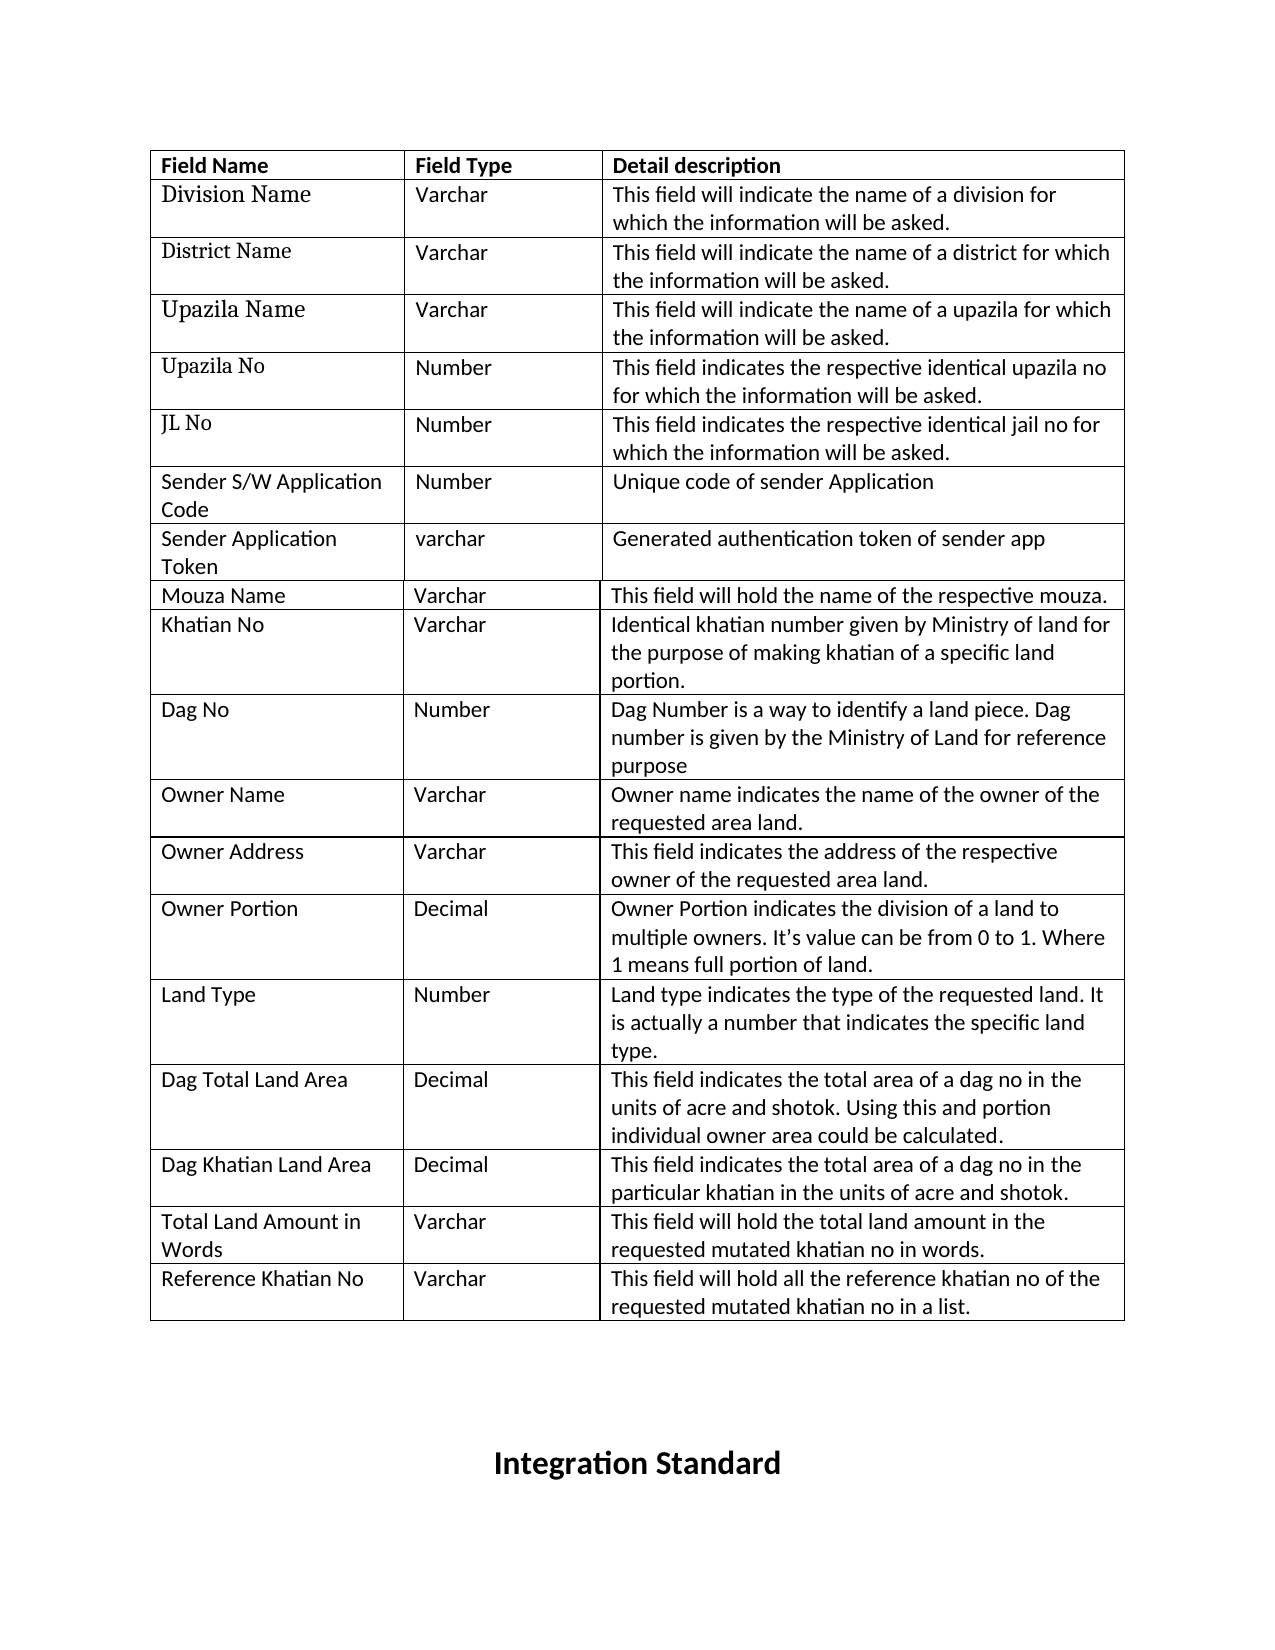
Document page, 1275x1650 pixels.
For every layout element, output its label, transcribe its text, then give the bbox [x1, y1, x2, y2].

table_cell This field indicates the address of the respective owner of the requested area land. [601, 838, 1124, 893]
table_cell Sender Application Token [151, 524, 404, 580]
table_cell Upazila No [151, 353, 404, 409]
table_cell Varchar [404, 780, 599, 836]
table_cell Identical khatian number given by Ministry of land for the purpose of making khatian of a specific land portion. [601, 610, 1124, 694]
table_cell Varchar [404, 1207, 599, 1263]
table_cell Owner Portion indicates the division of a land to multiple owners. It’s value can be from 0 to 1. Where 1 means full portion of land. [601, 895, 1124, 979]
table_cell Varchar [405, 295, 602, 352]
table_cell This field indicates the total area of a dag no in the units of acre and shotok. Using this and portion individual owner area could be calculated. [601, 1065, 1124, 1149]
table_cell Land Type [151, 980, 403, 1064]
table_cell Mouza Name [151, 581, 403, 609]
table_header Field Name [151, 151, 404, 179]
table_cell Dag Khatian Land Area [151, 1150, 403, 1206]
table_cell Land type indicates the type of the requested land. It is actually a number that indicates the specific land type. [601, 980, 1124, 1064]
table_cell Varchar [404, 610, 599, 694]
table_cell Unique code of sender Application [603, 467, 1124, 523]
table_cell Varchar [404, 581, 599, 609]
table_cell Varchar [404, 838, 599, 893]
table_cell Dag Total Land Area [151, 1065, 403, 1149]
table_cell Upazila Name [151, 295, 404, 352]
table_cell This field will hold all the reference khatian no of the requested mutated khatian no in a list. [601, 1264, 1124, 1320]
table_cell Decimal [404, 1150, 599, 1206]
table_cell This field will indicate the name of a division for which the information will be asked. [603, 180, 1124, 237]
table_cell Varchar [404, 1264, 599, 1320]
table_cell Generated authentication token of sender app [603, 524, 1124, 580]
table_header Field Type [405, 151, 602, 179]
table_cell Division Name [151, 180, 404, 237]
table_cell Reference Khatian No [151, 1264, 403, 1320]
table_cell This field will hold the total land amount in the requested mutated khatian no in words. [601, 1207, 1124, 1263]
table_cell This field will indicate the name of a upazila for which the information will be asked. [603, 295, 1124, 352]
table_cell This field will hold the name of the respective mouza. [601, 581, 1124, 609]
table_cell Decimal [404, 895, 599, 979]
table_cell Dag No [151, 695, 403, 779]
table_cell District Name [151, 238, 404, 294]
table_cell Number [404, 980, 599, 1064]
table_cell Owner name indicates the name of the owner of the requested area land. [601, 780, 1124, 836]
table_cell This field indicates the respective identical jail no for which the information will be asked. [603, 410, 1124, 466]
table_cell Number [405, 353, 602, 409]
table_cell Varchar [405, 180, 602, 237]
table_cell Sender S/W Application Code [151, 467, 404, 523]
text Integration Standard [150, 1442, 1125, 1483]
table_cell Number [404, 695, 599, 779]
table_cell Owner Name [151, 780, 403, 836]
table_cell This field indicates the respective identical upazila no for which the information will be asked. [603, 353, 1124, 409]
table_cell Khatian No [151, 610, 403, 694]
table_cell Owner Portion [151, 895, 403, 979]
table_cell Total Land Amount in Words [151, 1207, 403, 1263]
table_cell Decimal [404, 1065, 599, 1149]
table_cell This field will indicate the name of a district for which the information will be asked. [603, 238, 1124, 294]
table_cell This field indicates the total area of a dag no in the particular khatian in the units of acre and shotok. [601, 1150, 1124, 1206]
table_cell Dag Number is a way to identify a land piece. Dag number is given by the Ministry of Land for reference purpose [601, 695, 1124, 779]
table_cell JL No [151, 410, 404, 466]
table_cell Varchar [405, 238, 602, 294]
table_cell Number [405, 410, 602, 466]
table_cell Number [405, 467, 602, 523]
table_header Detail description [603, 151, 1124, 179]
table_cell varchar [405, 524, 602, 580]
table_cell Owner Address [151, 838, 403, 893]
